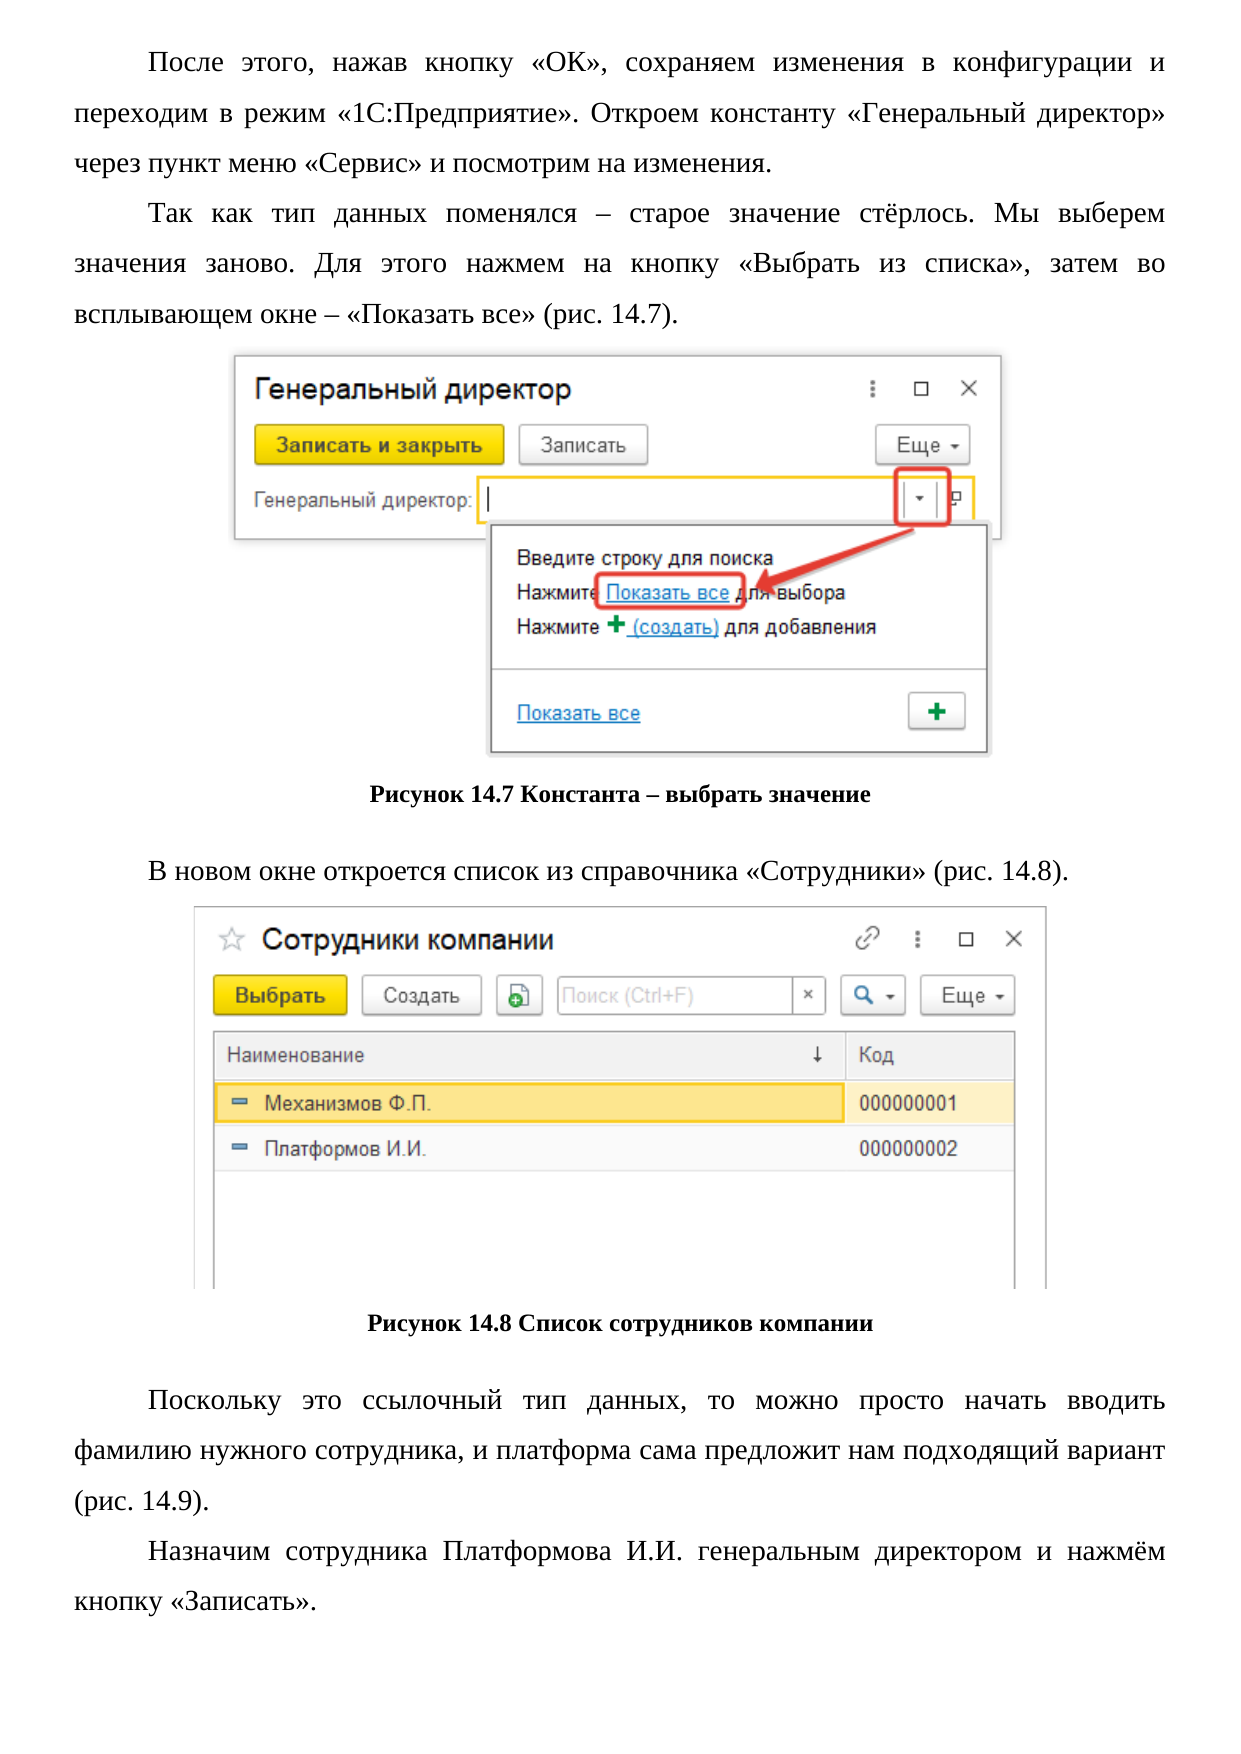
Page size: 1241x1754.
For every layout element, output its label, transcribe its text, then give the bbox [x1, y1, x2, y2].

text После этого, нажав кнопку «ОК», сохраняем изменения в конфигурации и переходим в режим «1С:Предприятие». Откроем константу «Генеральный директор» через пункт меню «Сервис» и посмотрим на изменения. [74, 44, 1167, 178]
text Рисунок 14.8 Список сотрудников компании [74, 1308, 1167, 1337]
text В новом окне откроется список из справочника «Сотрудники» (рис. 14.8). [74, 853, 1167, 887]
text Назначим сотрудника Платформова И.И. генеральным директором и нажмём кнопку «Записать». [74, 1533, 1167, 1617]
text Рисунок 14.7 Константа – выбрать значение [74, 779, 1167, 808]
picture [193, 906, 1047, 1289]
text Поскольку это ссылочный тип данных, то можно просто начать вводить фамилию нужного сотрудника, и платформа сама предложит нам подходящий вариант (рис. 14.9). [74, 1382, 1167, 1516]
picture [228, 346, 1013, 761]
text Так как тип данных поменялся – старое значение стёрлось. Мы выберем значения заново. Для этого нажмем на кнопку «Выбрать из списка», затем во всплывающем окне – «Показать все» (рис. 14.7). [74, 195, 1167, 329]
